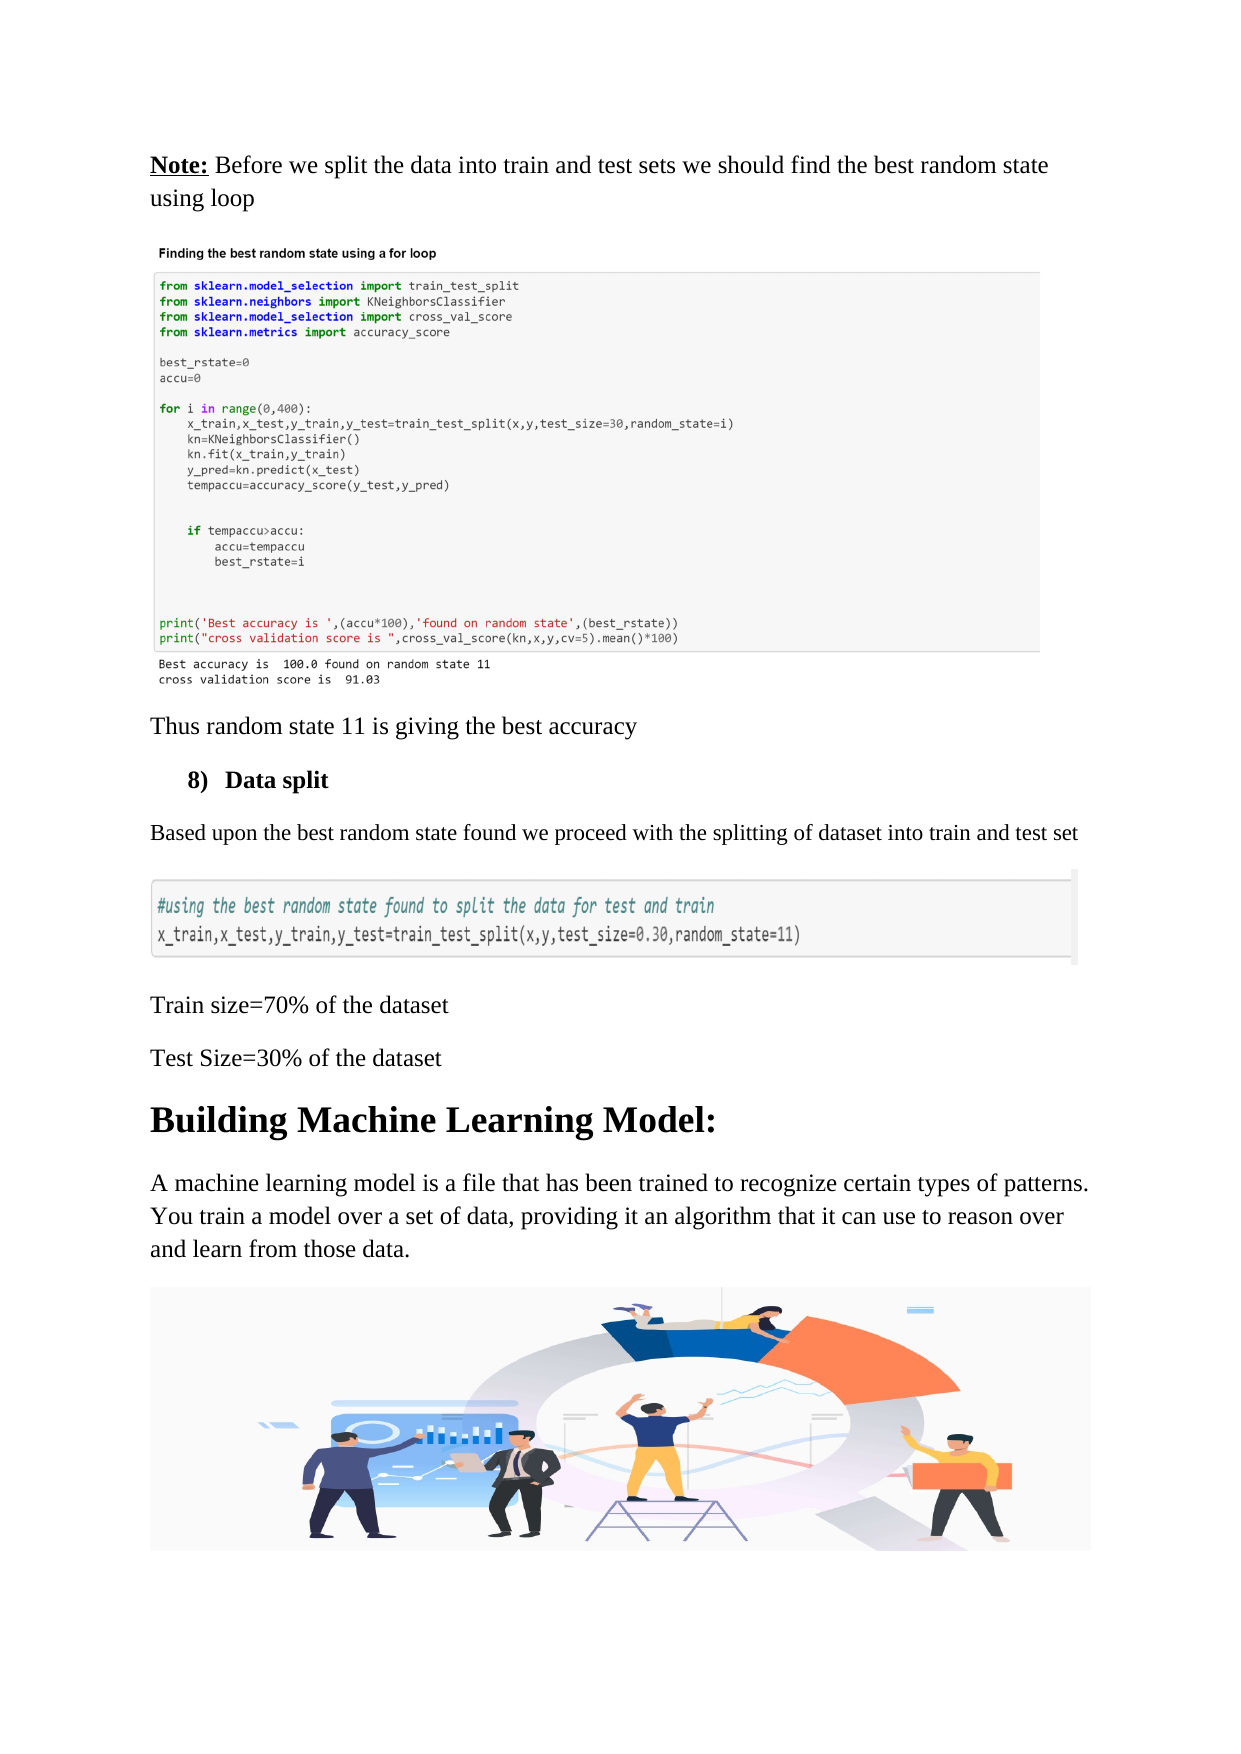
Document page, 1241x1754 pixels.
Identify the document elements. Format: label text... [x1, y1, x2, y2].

text Thus random state 11 is giving the best accuracy [150, 711, 1090, 739]
picture [150, 236, 1041, 686]
list Data split [187, 765, 1090, 793]
text Note: Before we split the data into train and test sets we should find the best random state using loop [150, 150, 1090, 212]
picture [150, 869, 1078, 965]
picture [150, 1287, 1091, 1551]
text Test Size=30% of the dataset [150, 1043, 1090, 1072]
text Based upon the best random state found we proceed with the splitting of dataset into train and test set [150, 818, 1090, 845]
text Building Machine Learning Model: [150, 1097, 1090, 1141]
text A machine learning model is a file that has been trained to recognize certain types of patterns. You train a model over a set of data, providing it an algorithm that it can use to reason over and learn from those data. [150, 1168, 1090, 1263]
text Train size=70% of the dataset [150, 990, 1090, 1018]
